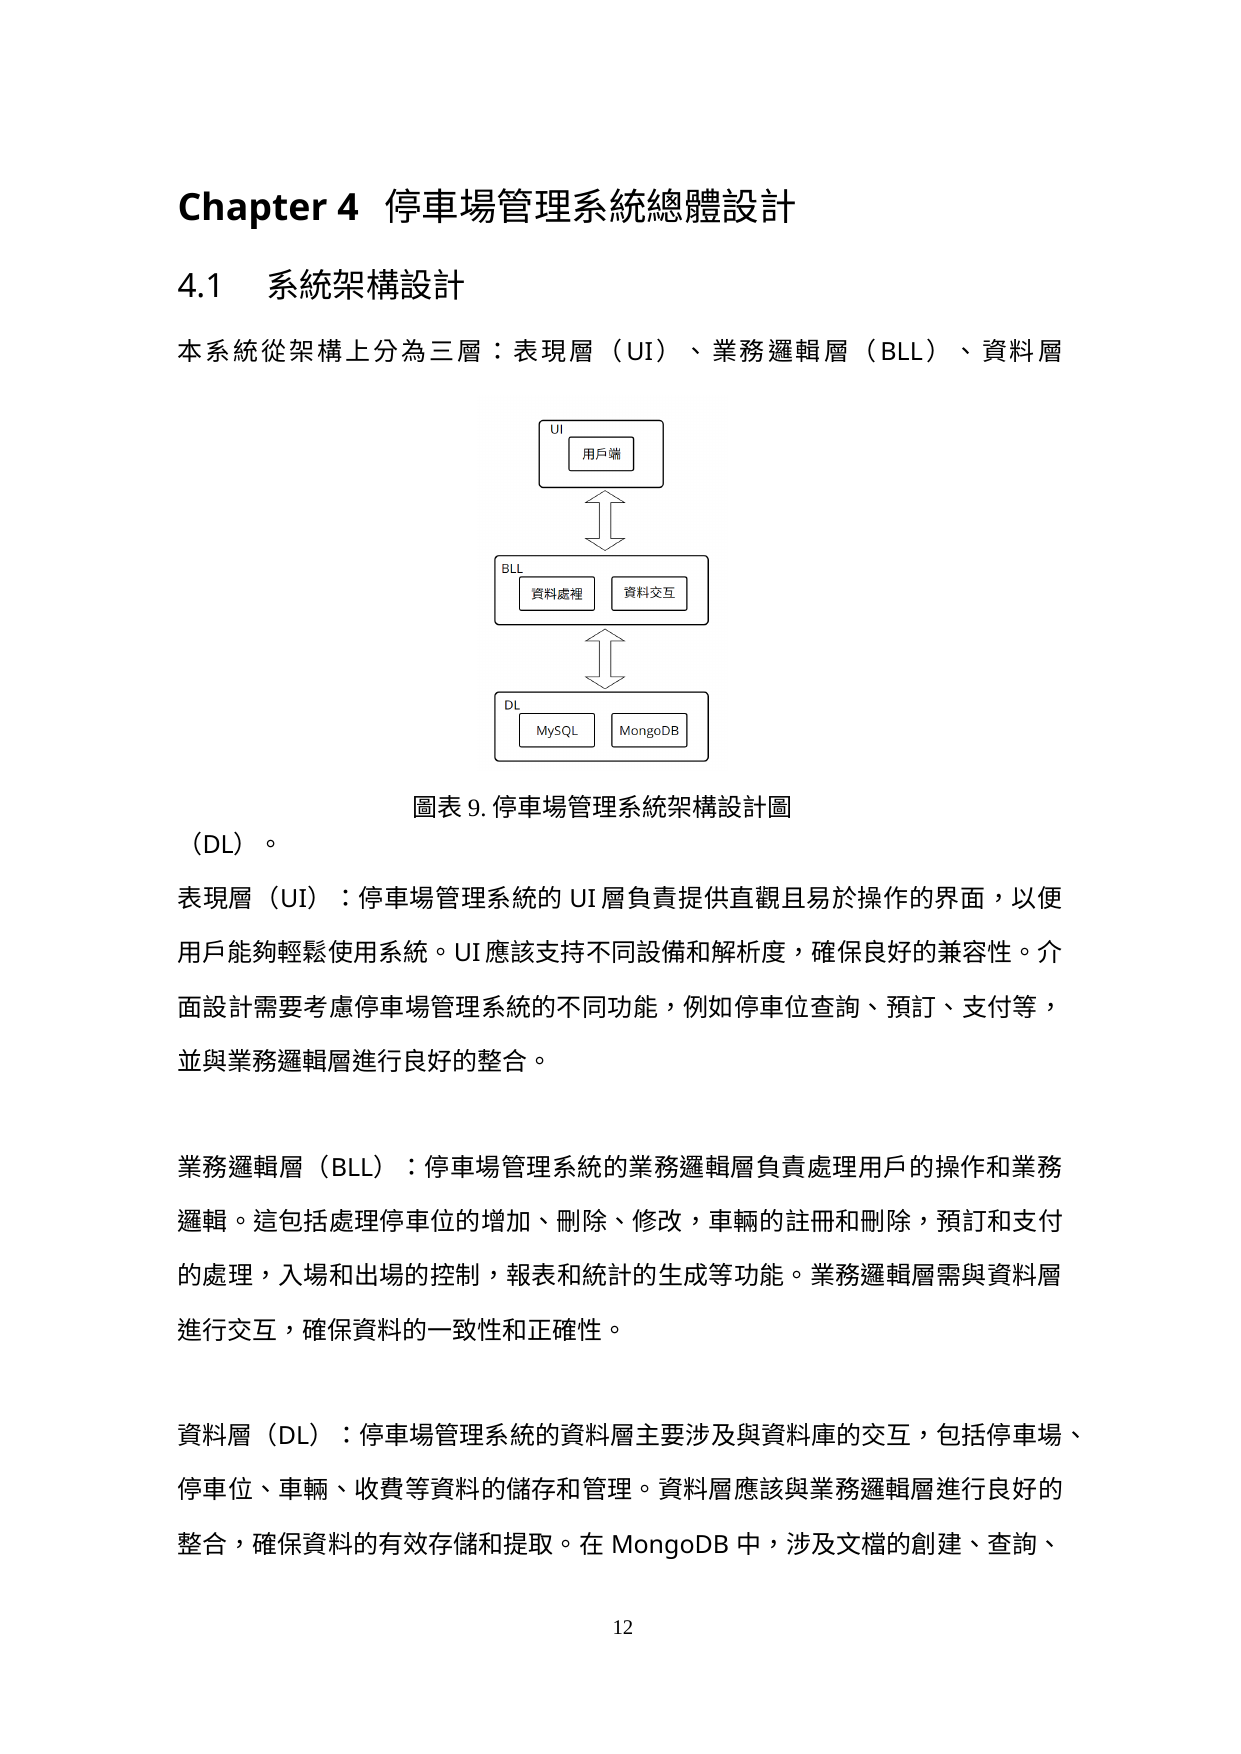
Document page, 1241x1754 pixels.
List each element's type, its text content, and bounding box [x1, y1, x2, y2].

subtitle 系統架構設計 [177, 259, 1063, 307]
text 本系統從架構上分為三層：表現層（UI）、業務邏輯層（BLL）、資料層（DL）。 [177, 331, 1063, 860]
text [177, 1416, 1063, 1561]
text 業務邏輯層（BLL）：停車場管理系統的業務邏輯層負責處理用戶的操作和業務邏輯。這包括處理停車位的增加、刪除、修改，車輛的註冊和刪除，預訂和支付的處理，入場和出場的控制，報表和統計的生成等功能。業務邏輯層需與資料層進行交互，確保資料的一致性和正確性。 [177, 1147, 1063, 1346]
text 表現層（UI）：停車場管理系統的UI層負責提供直觀且易於操作的界面，以便用戶能夠輕鬆使用系統。UI應該支持不同設備和解析度，確保良好的兼容性。介面設計需要考慮停車場管理系統的不同功能，例如停車位查詢、預訂、支付等，並與業務邏輯層進行良好的整合。 [177, 878, 1063, 1078]
subtitle 停車場管理系統總體設計 [177, 177, 1063, 232]
picture [477, 395, 728, 771]
